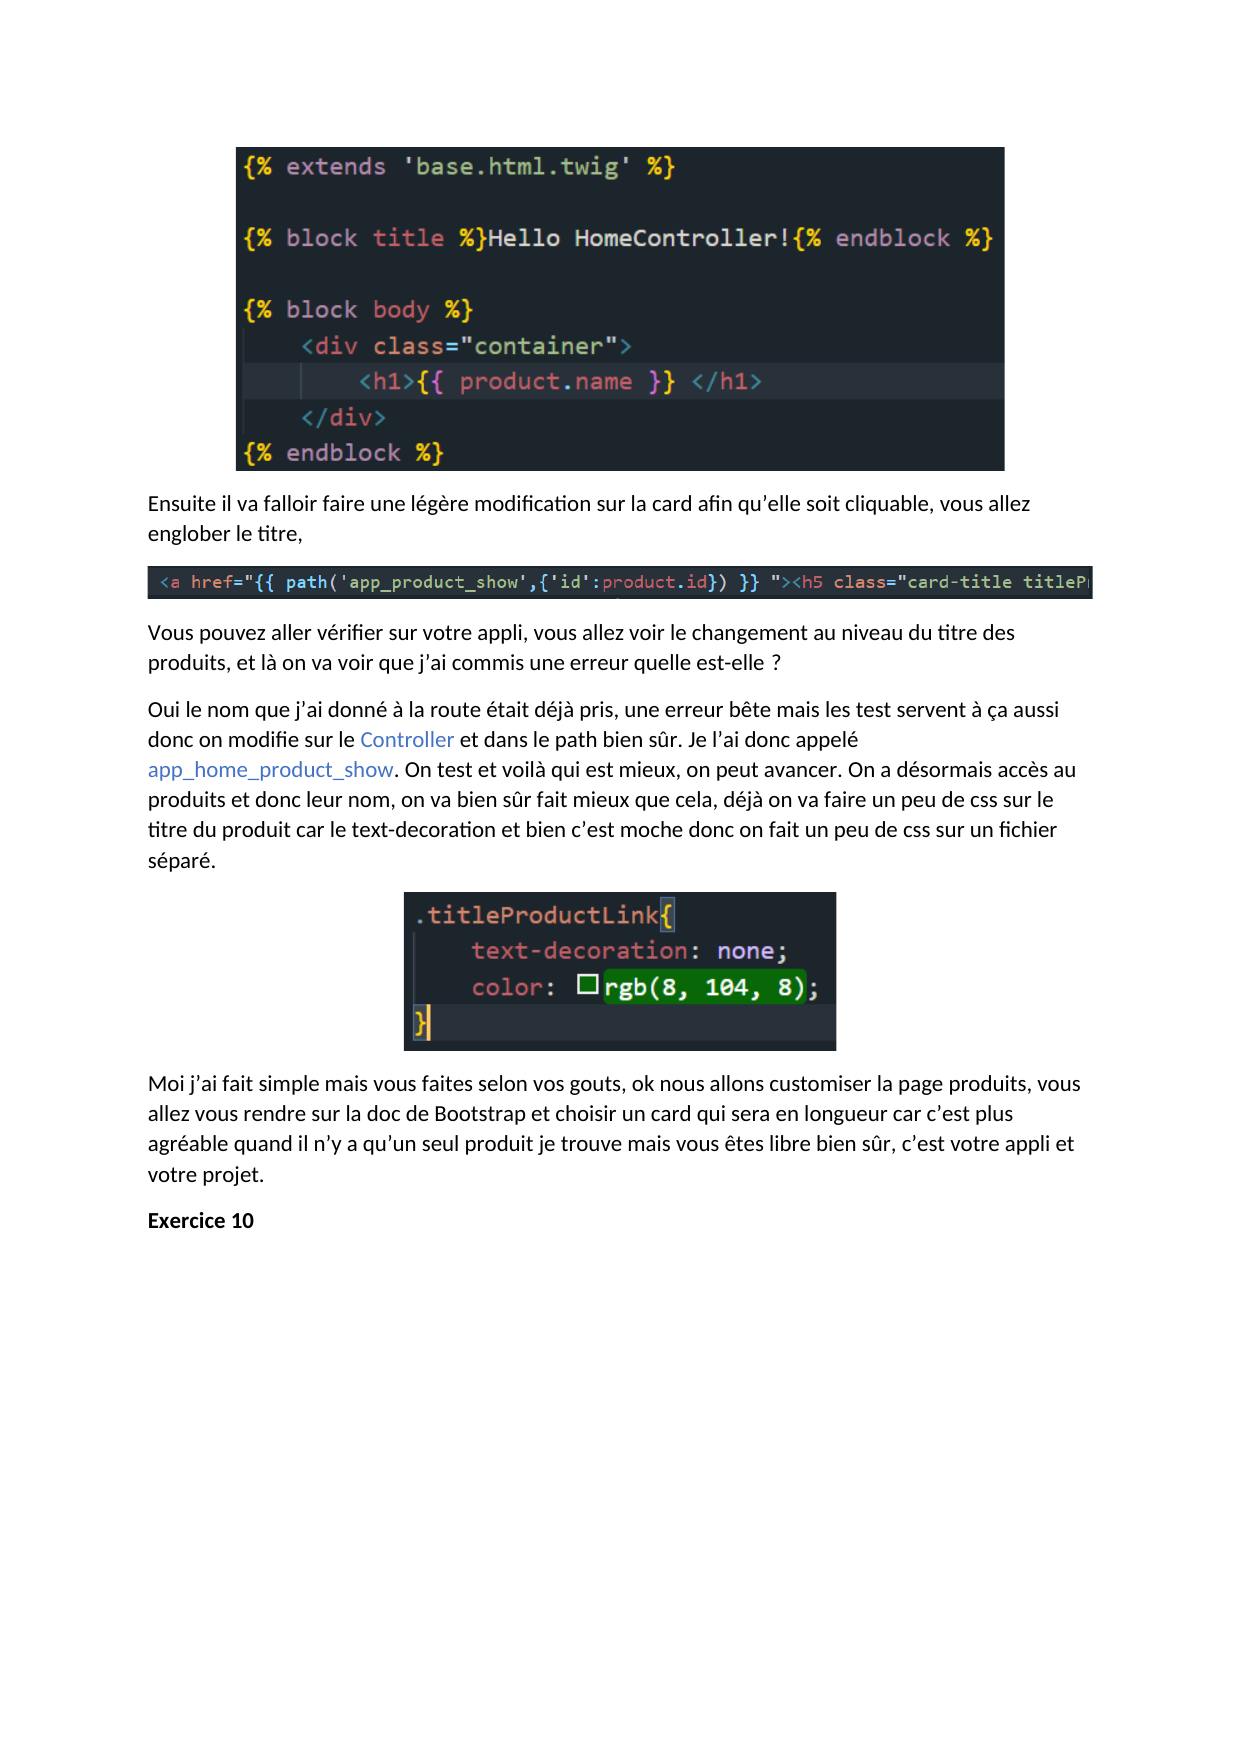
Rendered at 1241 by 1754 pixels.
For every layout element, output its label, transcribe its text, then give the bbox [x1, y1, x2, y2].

text Vous pouvez aller vérifier sur votre appli, vous allez voir le changement au niveau du titre des produits, et là on va voir que j’ai commis une erreur quelle est-elle ? [148, 618, 1093, 676]
text Oui le nom que j’ai donné à la route était déjà pris, une erreur bête mais les test servent à ça aussi donc on modifie sur le Controller et dans le path bien sûr. Je l’ai donc appelé app_home_product_show. On test et voilà qui est mieux, on peut avancer. On a désormais accès au produits et donc leur nom, on va bien sûr fait mieux que cela, déjà on va faire un peu de css sur le titre du produit car le text-decoration et bien c’est moche donc on fait un peu de css sur un fichier séparé. [148, 695, 1093, 874]
text Exercice 10 [148, 1207, 1093, 1234]
text Moi j’ai fait simple mais vous faites selon vos gouts, ok nous allons customiser la page produits, vous allez vous rendre sur la doc de Bootstrap et choisir un card qui sera en longueur car c’est plus agréable quand il n’y a qu’un seul produit je trouve mais vous êtes libre bien sûr, c’est votre appli et votre projet. [148, 1069, 1093, 1188]
picture [403, 892, 837, 1051]
picture [147, 566, 1093, 599]
text Ensuite il va falloir faire une légère modification sur la card afin qu’elle soit cliquable, vous allez englober le titre, [148, 489, 1093, 547]
picture [235, 147, 1005, 471]
